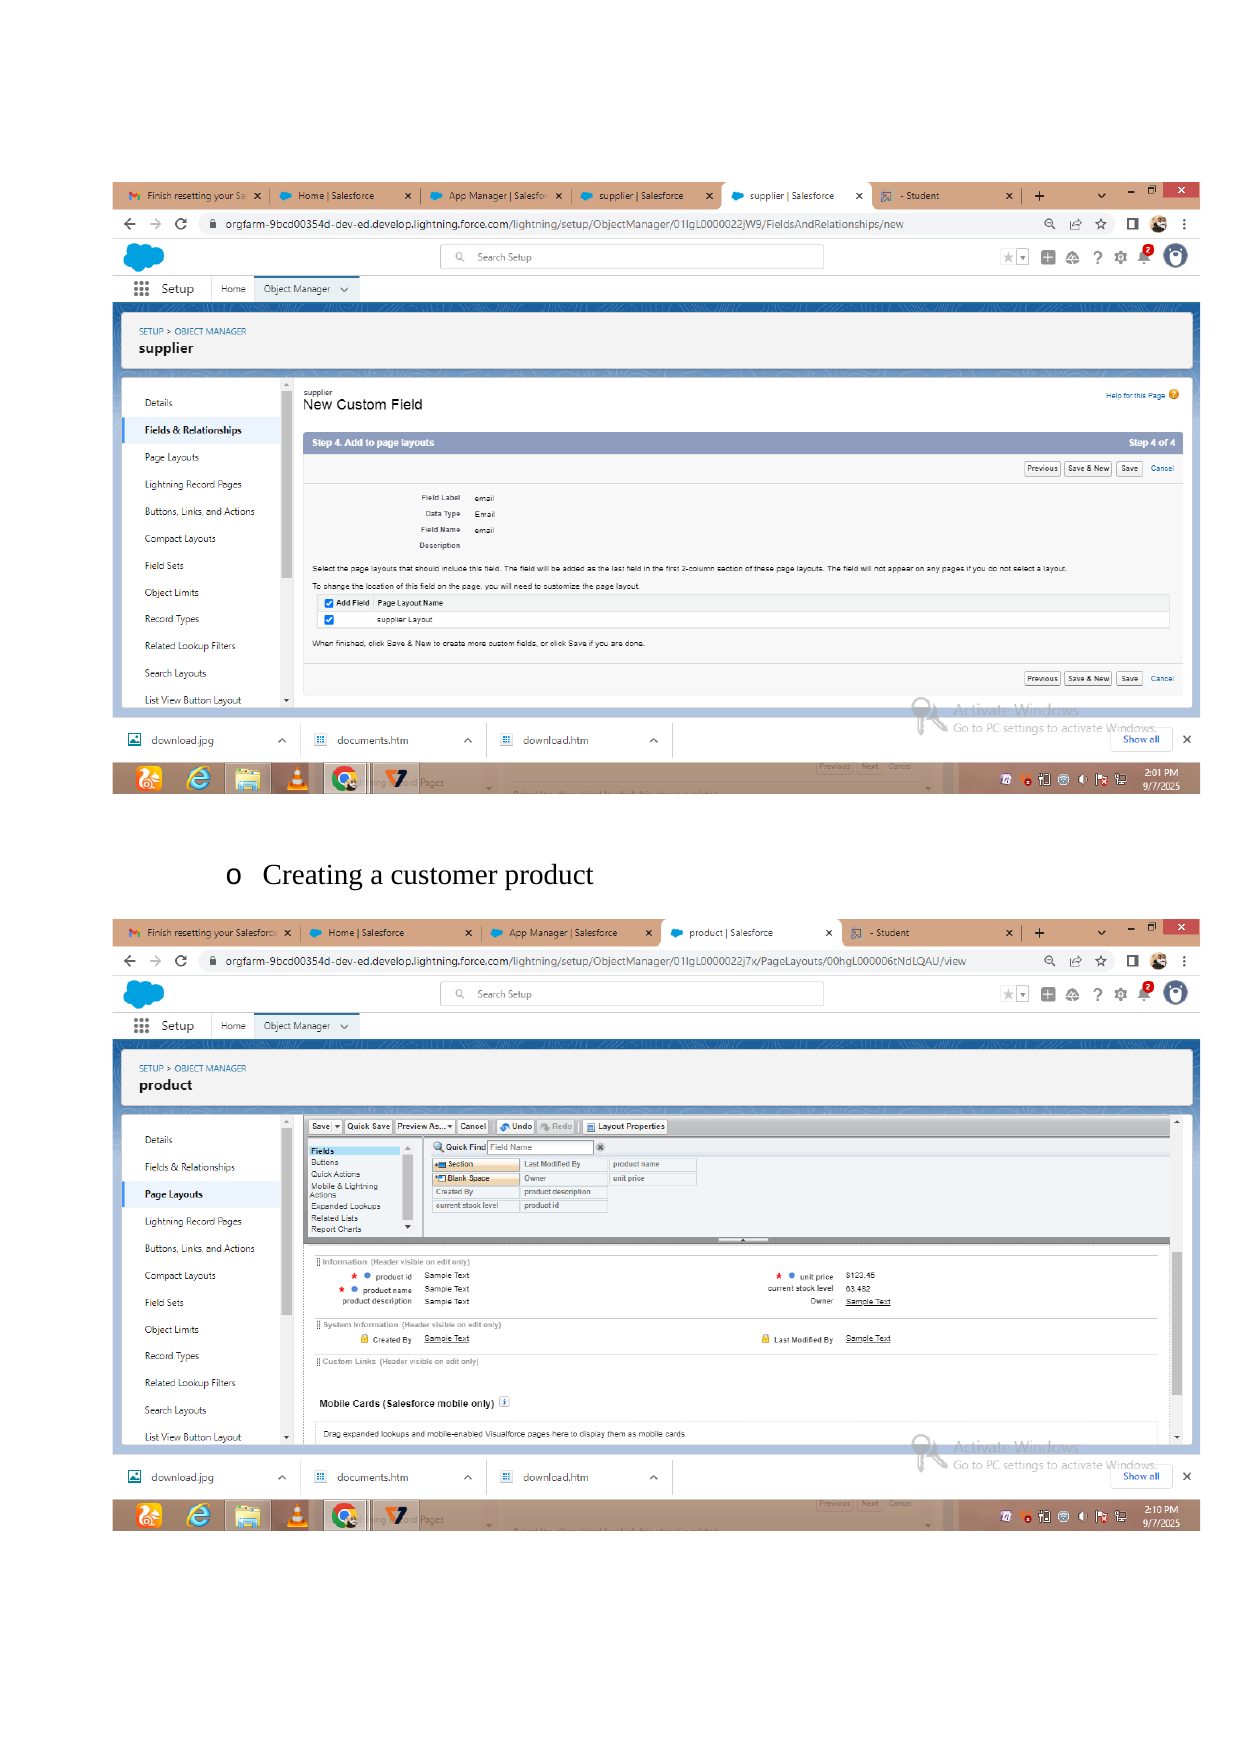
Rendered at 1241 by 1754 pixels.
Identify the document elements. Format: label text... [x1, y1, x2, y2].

picture [112, 919, 1200, 1531]
picture [112, 182, 1200, 794]
list Creating a customer product [225, 857, 1200, 893]
